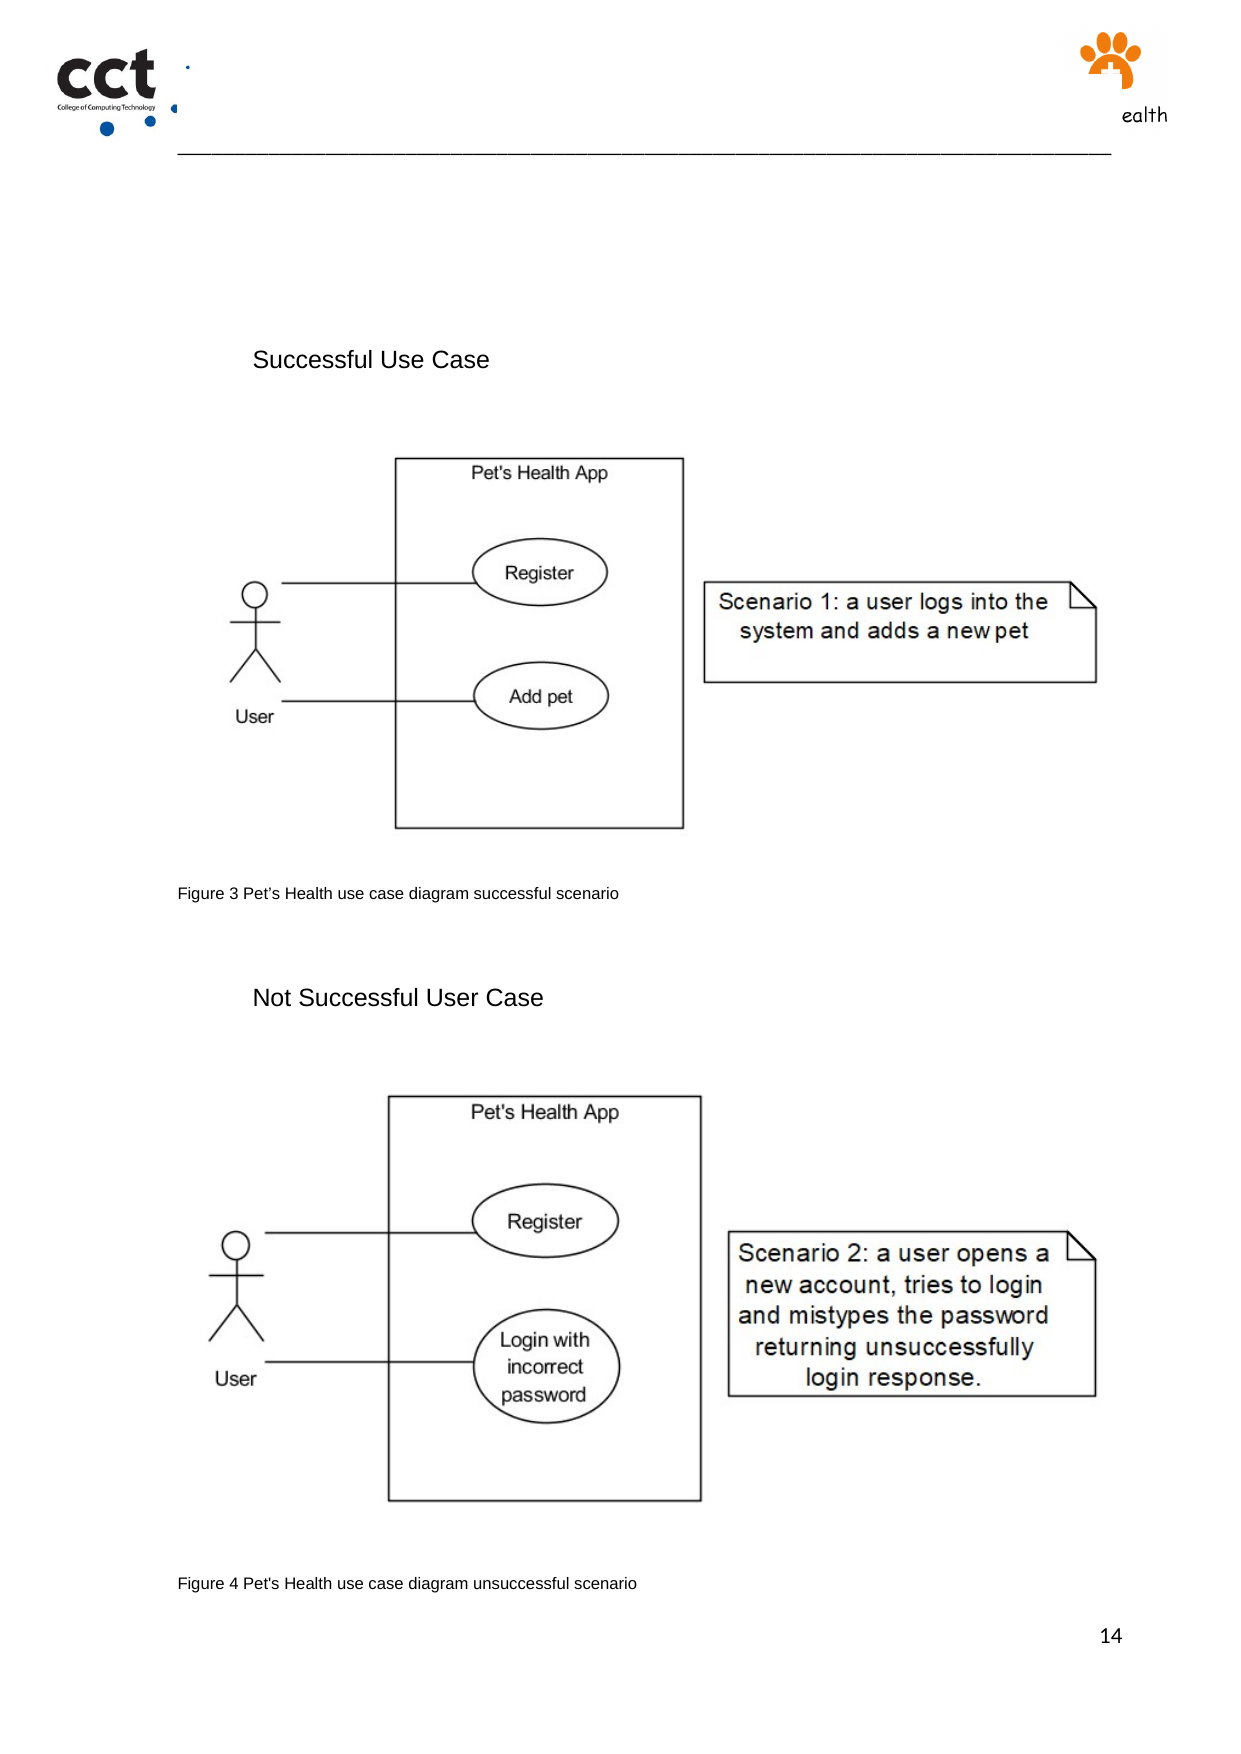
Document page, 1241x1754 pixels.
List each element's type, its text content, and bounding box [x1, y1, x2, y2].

text Figure 4 Pet's Health use case diagram unsuccessful scenario [177, 1574, 1122, 1593]
text Figure 3 Pet’s Health use case diagram successful scenario [177, 884, 1122, 903]
picture [177, 1046, 1118, 1560]
picture [37, 33, 209, 143]
text Successful Use Case [177, 345, 1122, 374]
picture [1056, 25, 1169, 134]
picture [177, 409, 1119, 870]
text Not Successful User Case [177, 983, 1122, 1012]
